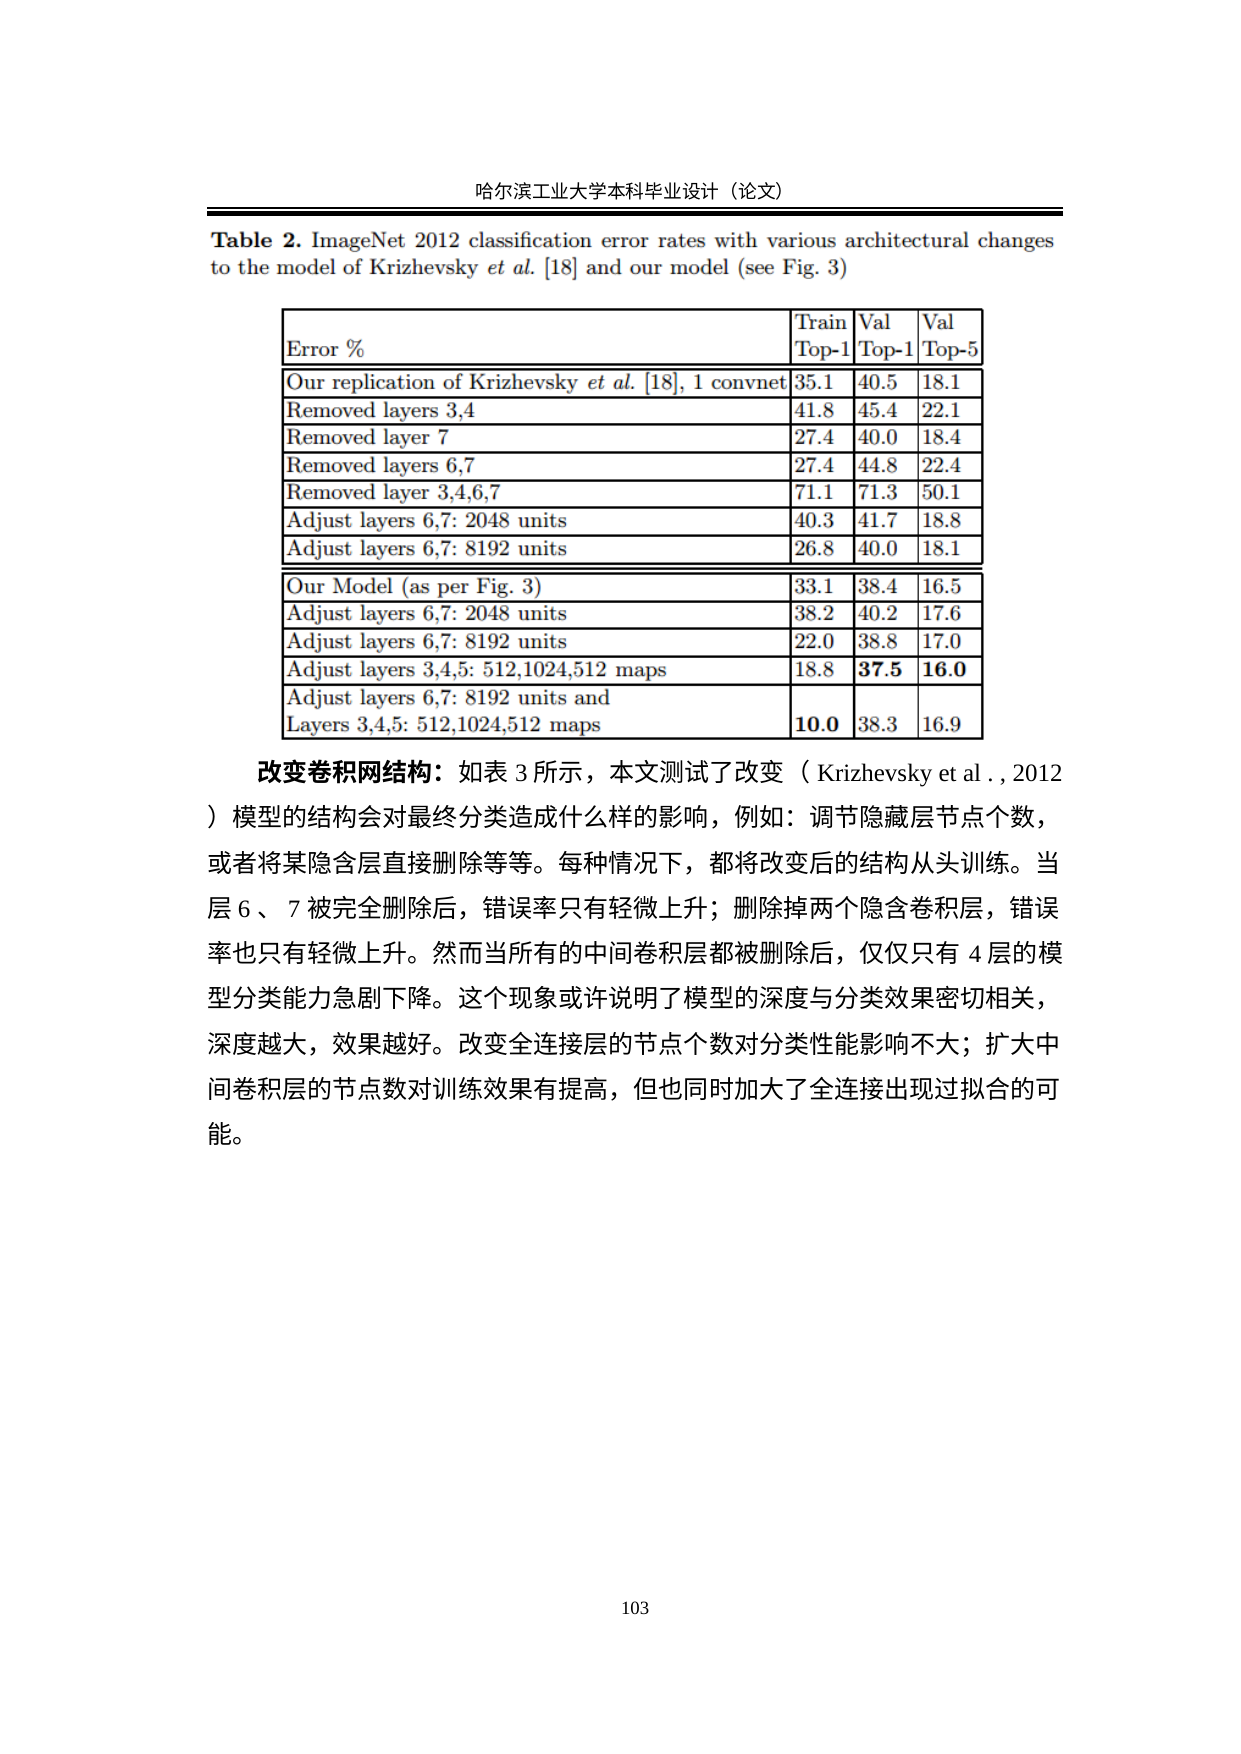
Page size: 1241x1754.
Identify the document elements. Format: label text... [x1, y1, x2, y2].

text 改变卷积网结构：如表 3 所示，本文测试了改变（ Krizhevsky et al . , 2012 ）模型的结构会对最终分类造成什么样的影响，例如：调节隐藏层节点个数，或者将某隐含层直接删除等等。每种情况下，都将改变后的结构从头训练。当层 6 、 7 被完全删除后，错误率只有轻微上升；删除掉两个隐含卷积层，错误率也只有轻微上升。然而当所有的中间卷积层都被删除后，仅仅只有 4 层的模型分类能力急剧下降。这个现象或许说明了模型的深度与分类效果密切相关，深度越大，效果越好。改变全连接层的节点个数对分类性能影响不大；扩大中间卷积层的节点数对训练效果有提高，但也同时加大了全连接出现过拟合的可能。 [207, 752, 1063, 1151]
picture [206, 224, 1063, 746]
